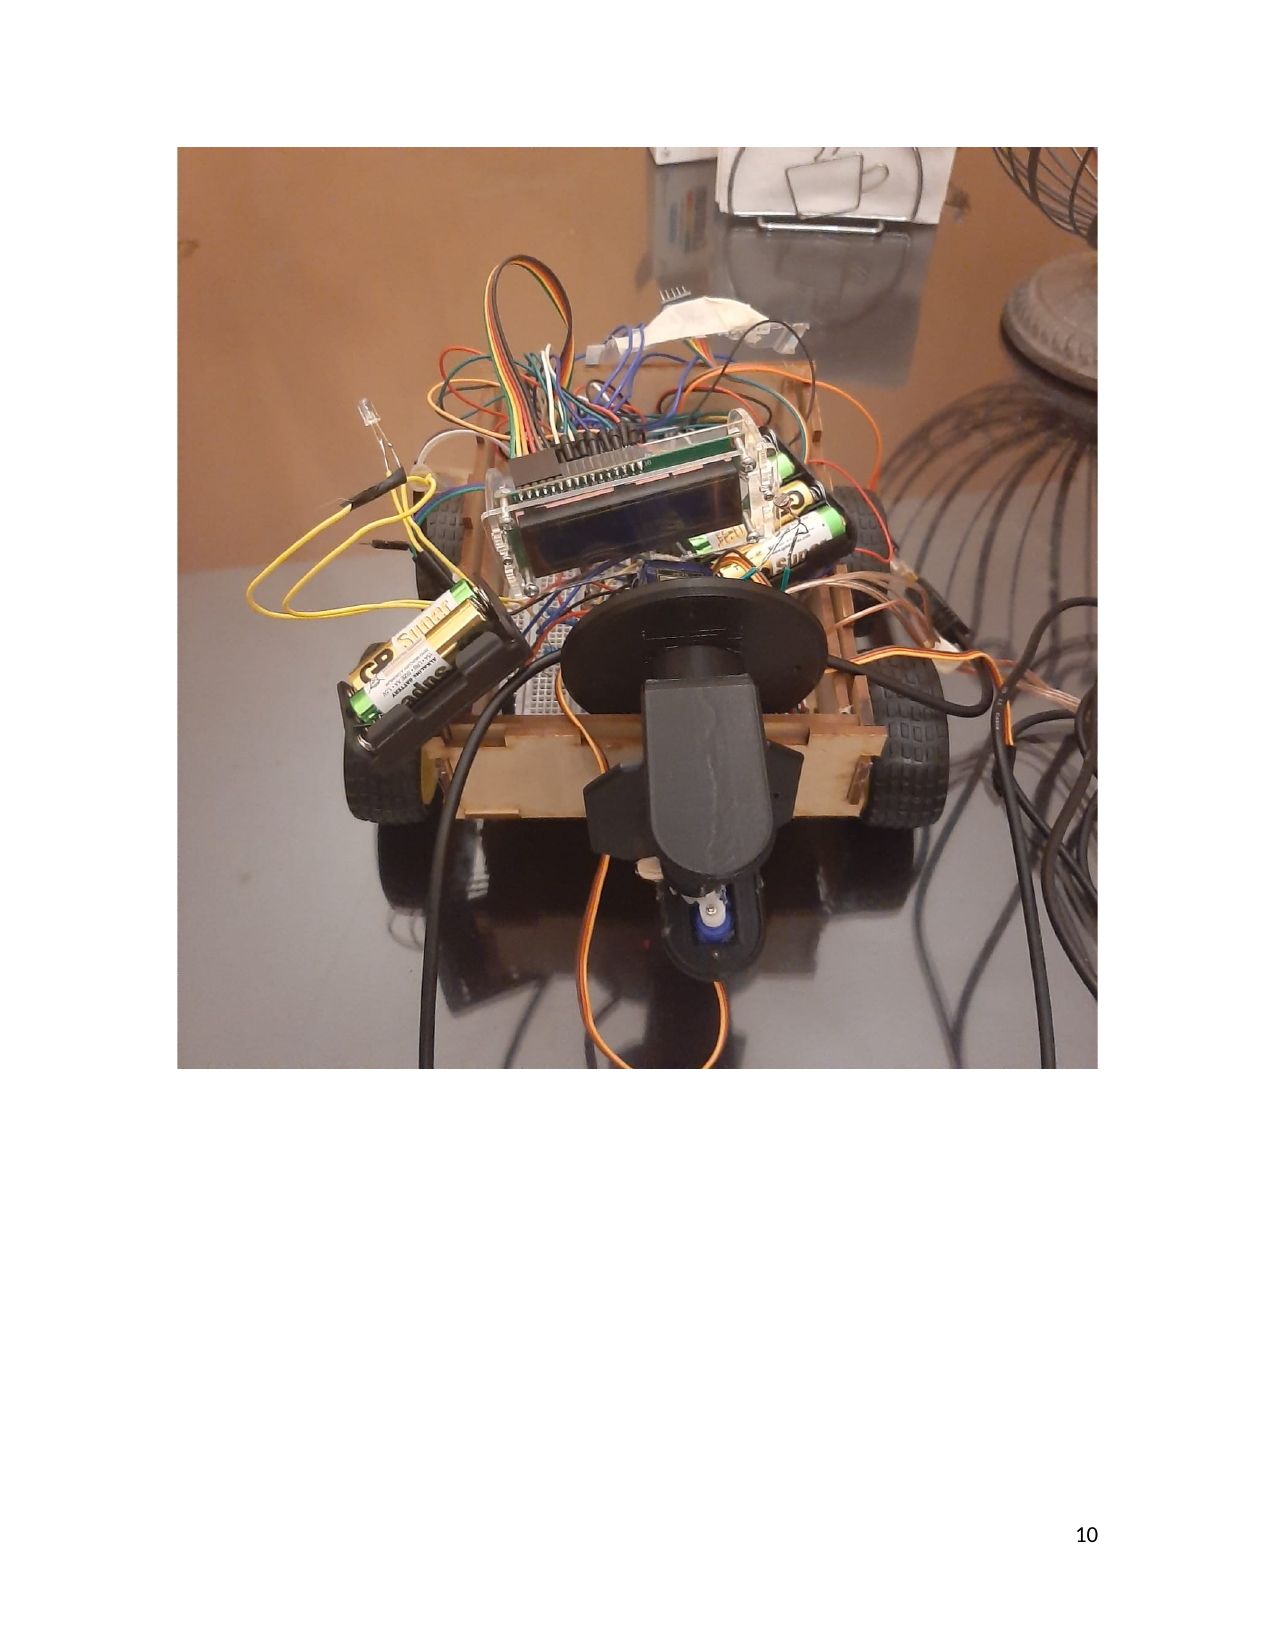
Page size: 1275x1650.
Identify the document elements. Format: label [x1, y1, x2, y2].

picture [177, 147, 1098, 1069]
